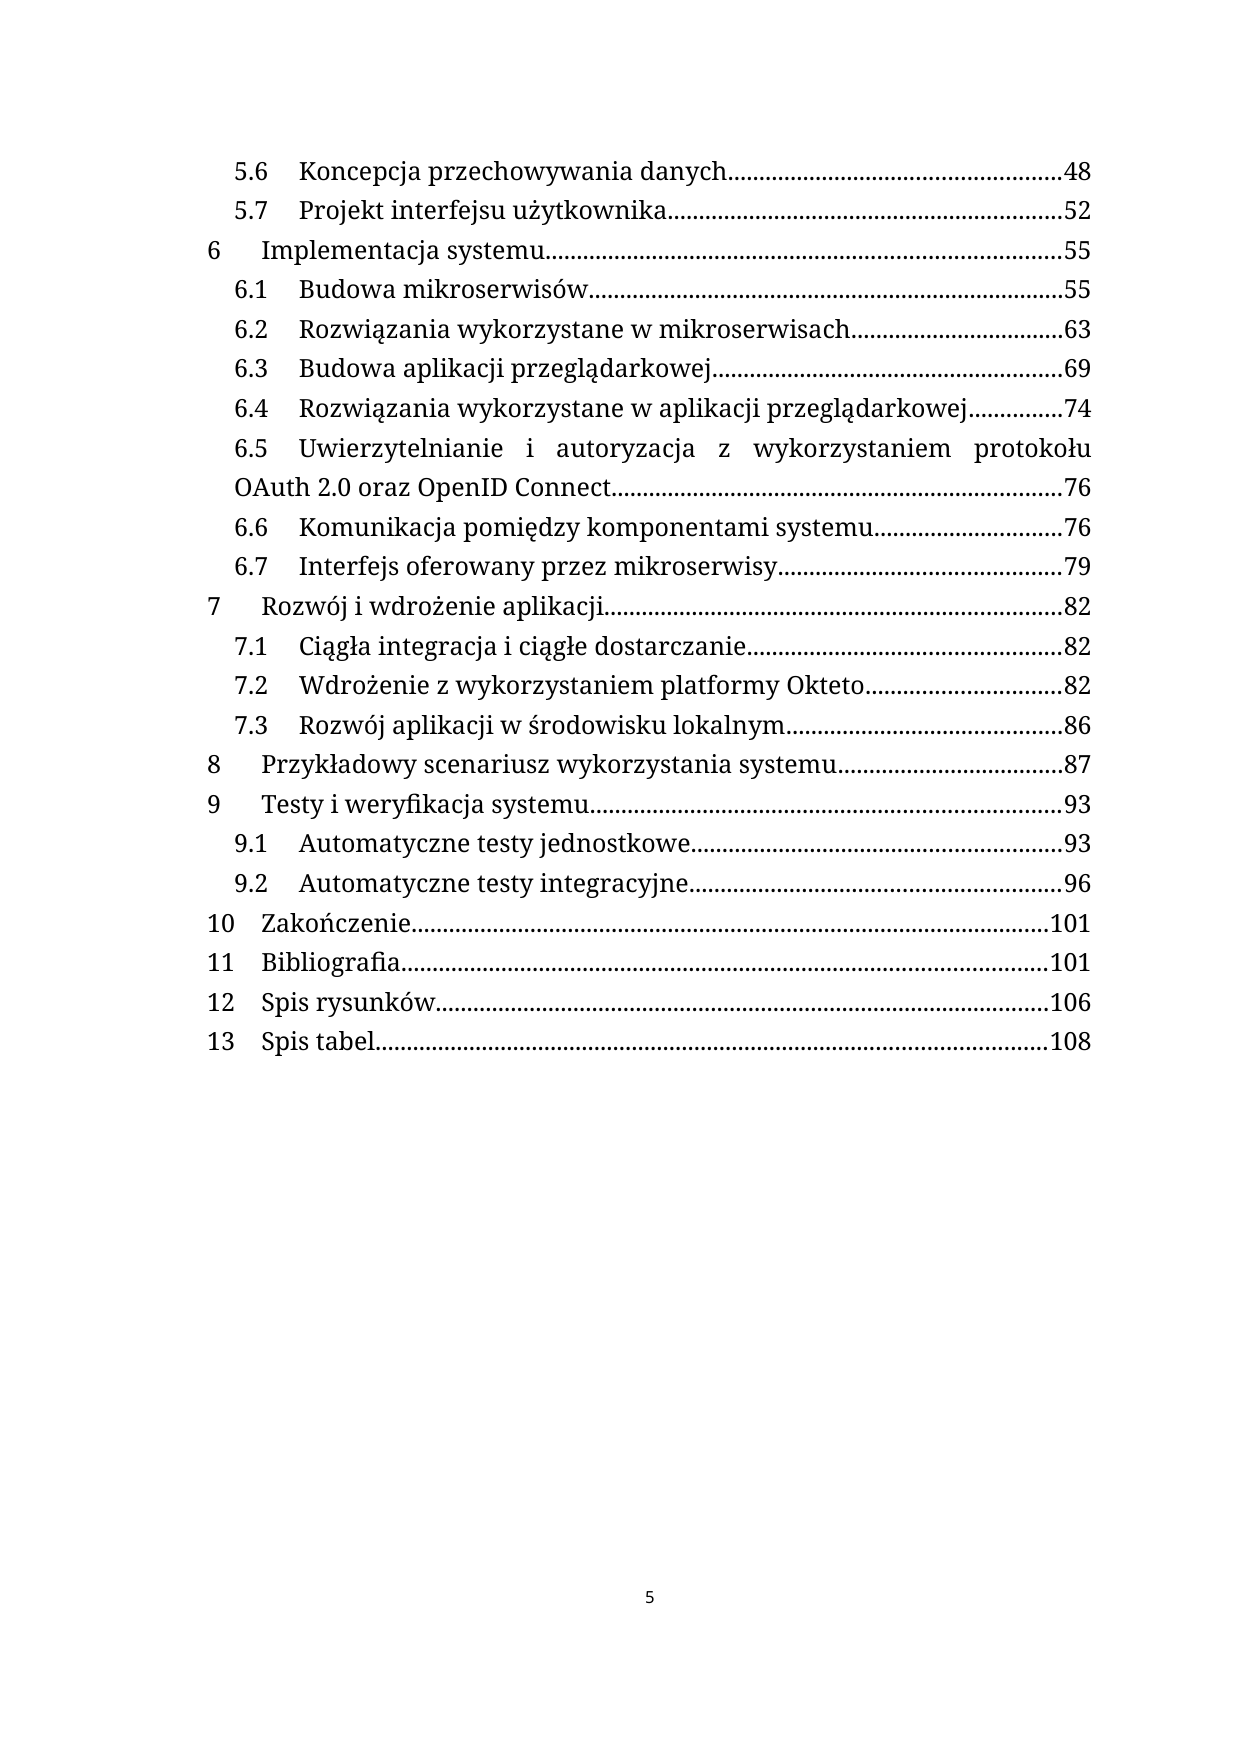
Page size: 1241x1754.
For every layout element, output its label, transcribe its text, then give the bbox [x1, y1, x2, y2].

text 5.6 Koncepcja przechowywania danych 48 [234, 148, 1092, 187]
text 9.1 Automatyczne testy jednostkowe 93 [234, 821, 1092, 860]
text 6.5 Uwierzytelnianie i autoryzacja z wykorzystaniem protokołu OAuth 2.0 oraz OpenID Connect. 76 [234, 425, 1092, 504]
text 6.4 Rozwiązania wykorzystane w aplikacji przeglądarkowej 74 [234, 385, 1092, 425]
text 7 Rozwój i wdrożenie aplikacji 82 [207, 583, 1092, 623]
text 6 Implementacja systemu 55 [207, 227, 1092, 266]
text 9.2 Automatyczne testy integracyjne 96 [234, 860, 1092, 900]
text 8 Przykładowy scenariusz wykorzystania systemu 87 [207, 741, 1092, 781]
text 7.3 Rozwój aplikacji w środowisku lokalnym 86 [234, 702, 1092, 741]
text 6.3 Budowa aplikacji przeglądarkowej 69 [234, 346, 1092, 385]
text 6.2 Rozwiązania wykorzystane w mikroserwisach 63 [234, 306, 1092, 346]
text 7.2 Wdrożenie z wykorzystaniem platformy Okteto 82 [234, 662, 1092, 702]
text 13 Spis tabel 108 [207, 1018, 1092, 1058]
text 5.7 Projekt interfejsu użytkownika 52 [234, 187, 1092, 227]
text 7.1 Ciągła integracja i ciągłe dostarczanie 82 [234, 623, 1092, 662]
text 6.1 Budowa mikroserwisów 55 [234, 266, 1092, 306]
text 10 Zakończenie 101 [207, 900, 1092, 939]
text 9 Testy i weryfikacja systemu 93 [207, 781, 1092, 821]
text 6.6 Komunikacja pomiędzy komponentami systemu 76 [234, 504, 1092, 543]
text 11 Bibliografia 101 [207, 939, 1092, 979]
text 12 Spis rysunków 106 [207, 979, 1092, 1018]
text 6.7 Interfejs oferowany przez mikroserwisy 79 [234, 543, 1092, 583]
